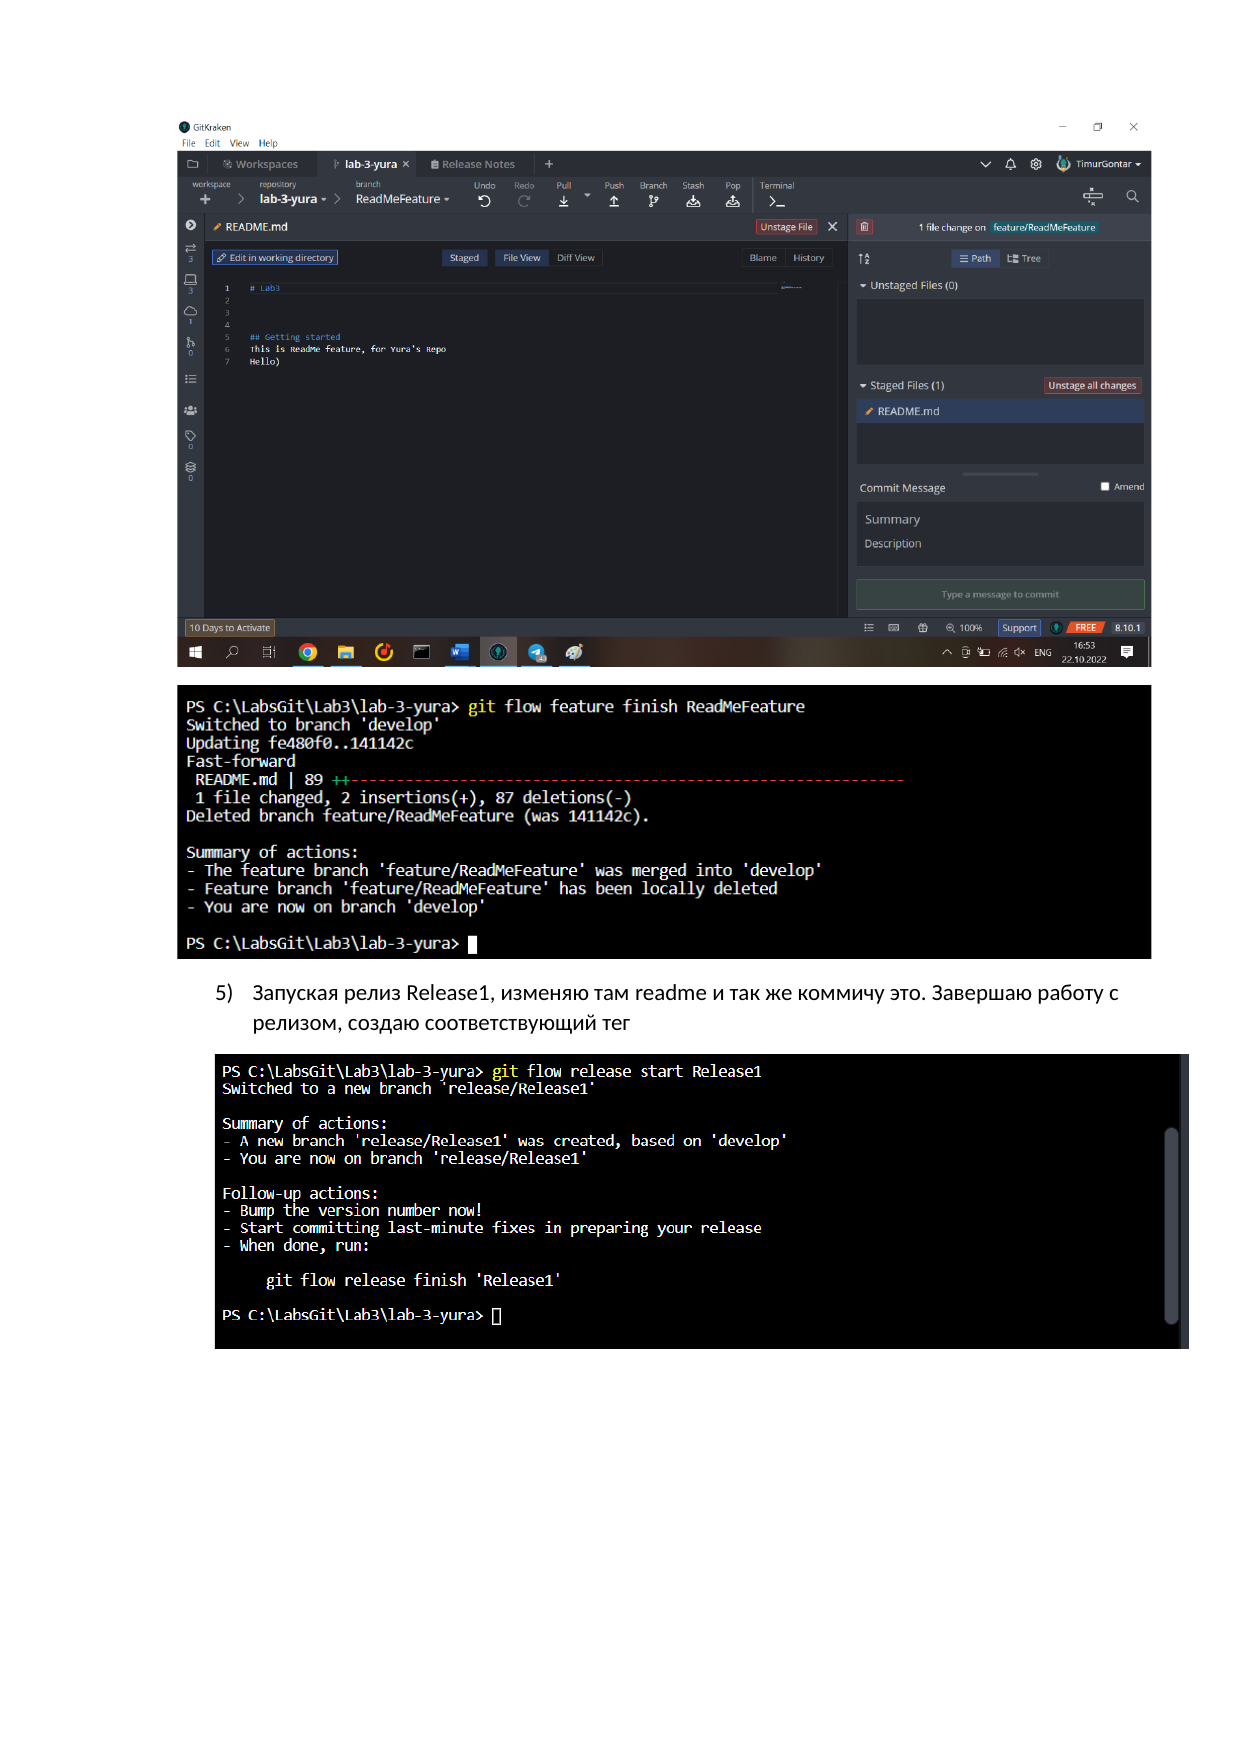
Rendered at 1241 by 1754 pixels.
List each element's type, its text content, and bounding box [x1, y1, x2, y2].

picture [177, 118, 1152, 667]
list Запуская релиз Release1, изменяю там readme и так же коммичу это. Завершаю работу с релизом, создаю соответствующий тег [215, 978, 1152, 1036]
picture [214, 1054, 1189, 1349]
picture [177, 685, 1152, 959]
